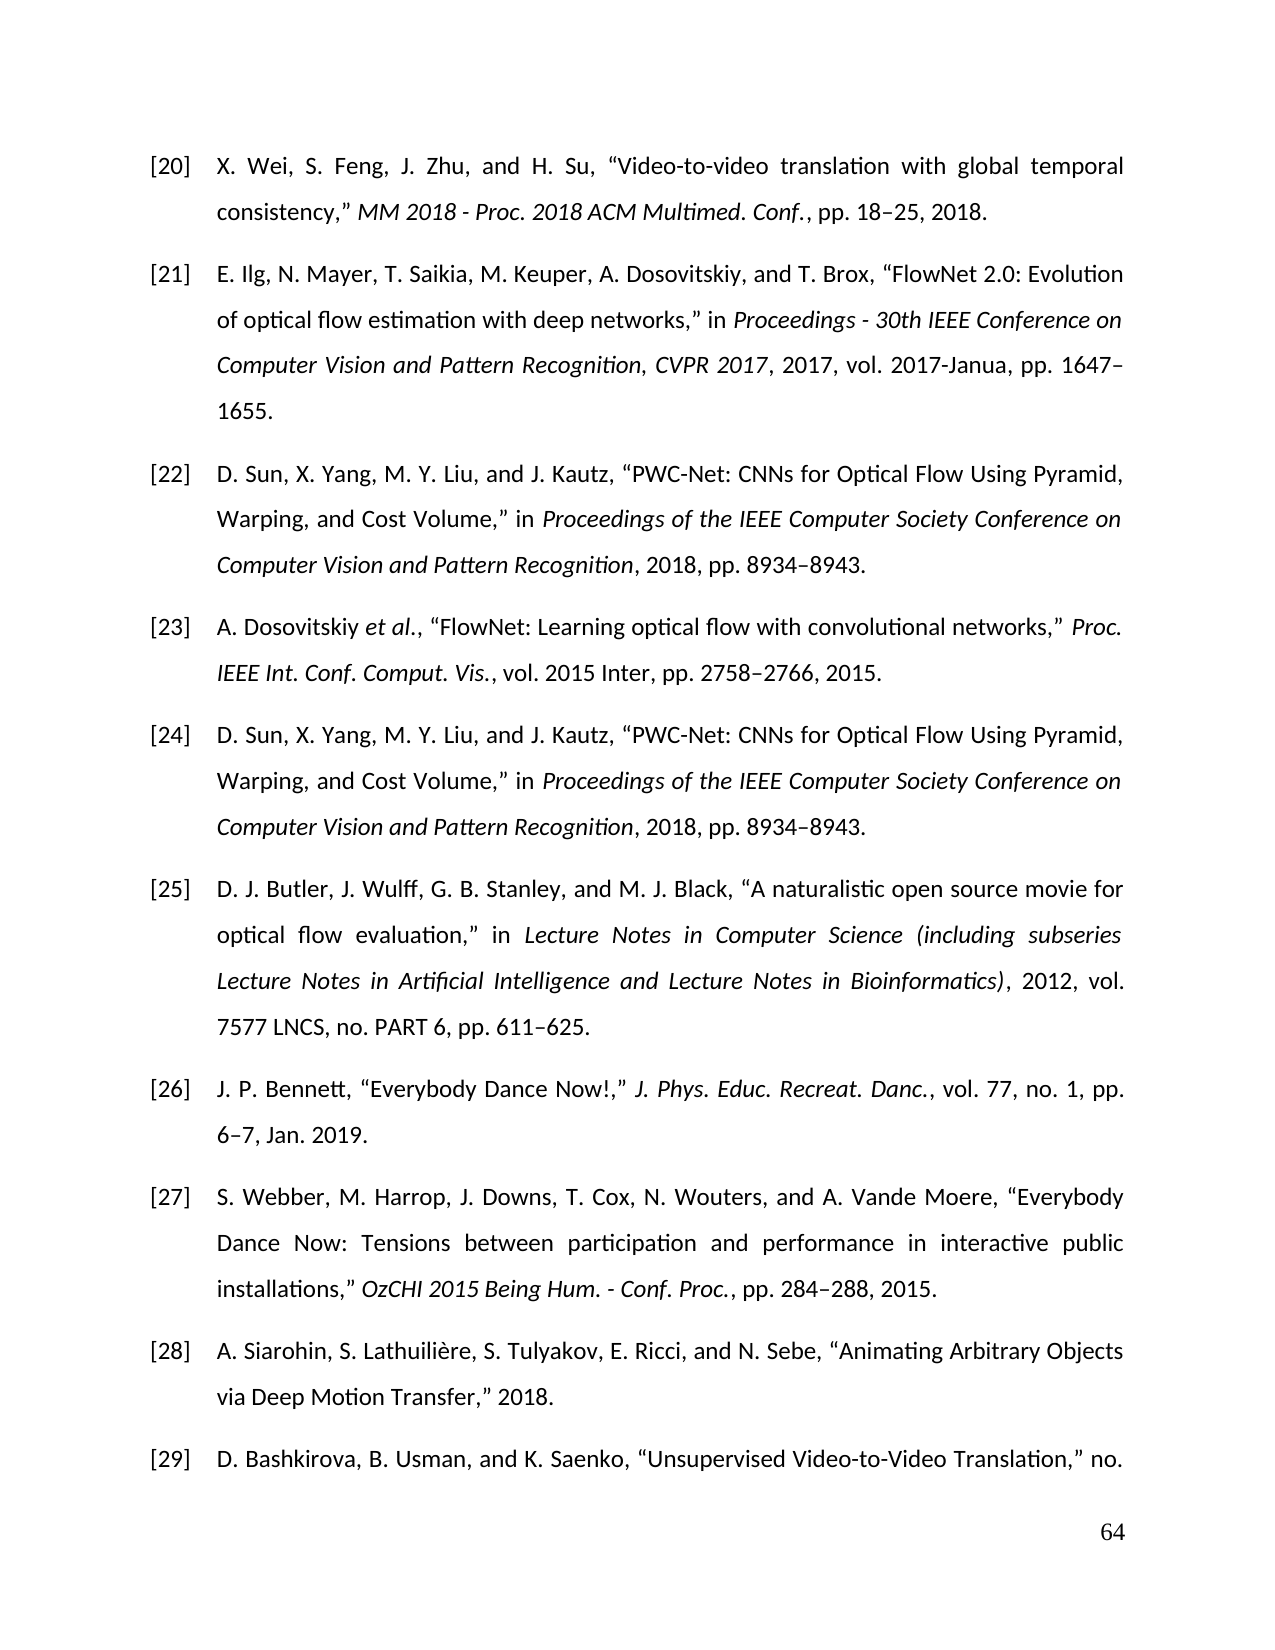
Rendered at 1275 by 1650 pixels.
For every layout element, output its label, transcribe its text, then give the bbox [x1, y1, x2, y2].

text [150, 1443, 1125, 1474]
text [21] E. Ilg, N. Mayer, T. Saikia, M. Keuper, A. Dosovitskiy, and T. Brox, “FlowNet 2.0: Evolution of optical flow estimation with deep networks,” in Proceedings - 30th IEEE Conference on Computer Vision and Pattern Recognition, CVPR 2017, 2017, vol. 2017-Janua, pp. 1647–1655. [150, 258, 1125, 426]
text [27] S. Webber, M. Harrop, J. Downs, T. Cox, N. Wouters, and A. Vande Moere, “Everybody Dance Now: Tensions between participation and performance in interactive public installations,” OzCHI 2015 Being Hum. - Conf. Proc., pp. 284–288, 2015. [150, 1181, 1125, 1303]
text [23] A. Dosovitskiy et al., “FlowNet: Learning optical flow with convolutional networks,” Proc. IEEE Int. Conf. Comput. Vis., vol. 2015 Inter, pp. 2758–2766, 2015. [150, 612, 1125, 688]
text [20] X. Wei, S. Feng, J. Zhu, and H. Su, “Video-to-video translation with global temporal consistency,” MM 2018 - Proc. 2018 ACM Multimed. Conf., pp. 18–25, 2018. [150, 150, 1125, 226]
text [24] D. Sun, X. Yang, M. Y. Liu, and J. Kautz, “PWC-Net: CNNs for Optical Flow Using Pyramid, Warping, and Cost Volume,” in Proceedings of the IEEE Computer Society Conference on Computer Vision and Pattern Recognition, 2018, pp. 8934–8943. [150, 720, 1125, 842]
text [25] D. J. Butler, J. Wulff, G. B. Stanley, and M. J. Black, “A naturalistic open source movie for optical flow evaluation,” in Lecture Notes in Computer Science (including subseries Lecture Notes in Artificial Intelligence and Lecture Notes in Bioinformatics), 2012, vol. 7577 LNCS, no. PART 6, pp. 611–625. [150, 873, 1125, 1041]
text [26] J. P. Bennett, “Everybody Dance Now!,” J. Phys. Educ. Recreat. Danc., vol. 77, no. 1, pp. 6–7, Jan. 2019. [150, 1073, 1125, 1149]
text [28] A. Siarohin, S. Lathuilière, S. Tulyakov, E. Ricci, and N. Sebe, “Animating Arbitrary Objects via Deep Motion Transfer,” 2018. [150, 1335, 1125, 1411]
text [22] D. Sun, X. Yang, M. Y. Liu, and J. Kautz, “PWC-Net: CNNs for Optical Flow Using Pyramid, Warping, and Cost Volume,” in Proceedings of the IEEE Computer Society Conference on Computer Vision and Pattern Recognition, 2018, pp. 8934–8943. [150, 458, 1125, 580]
